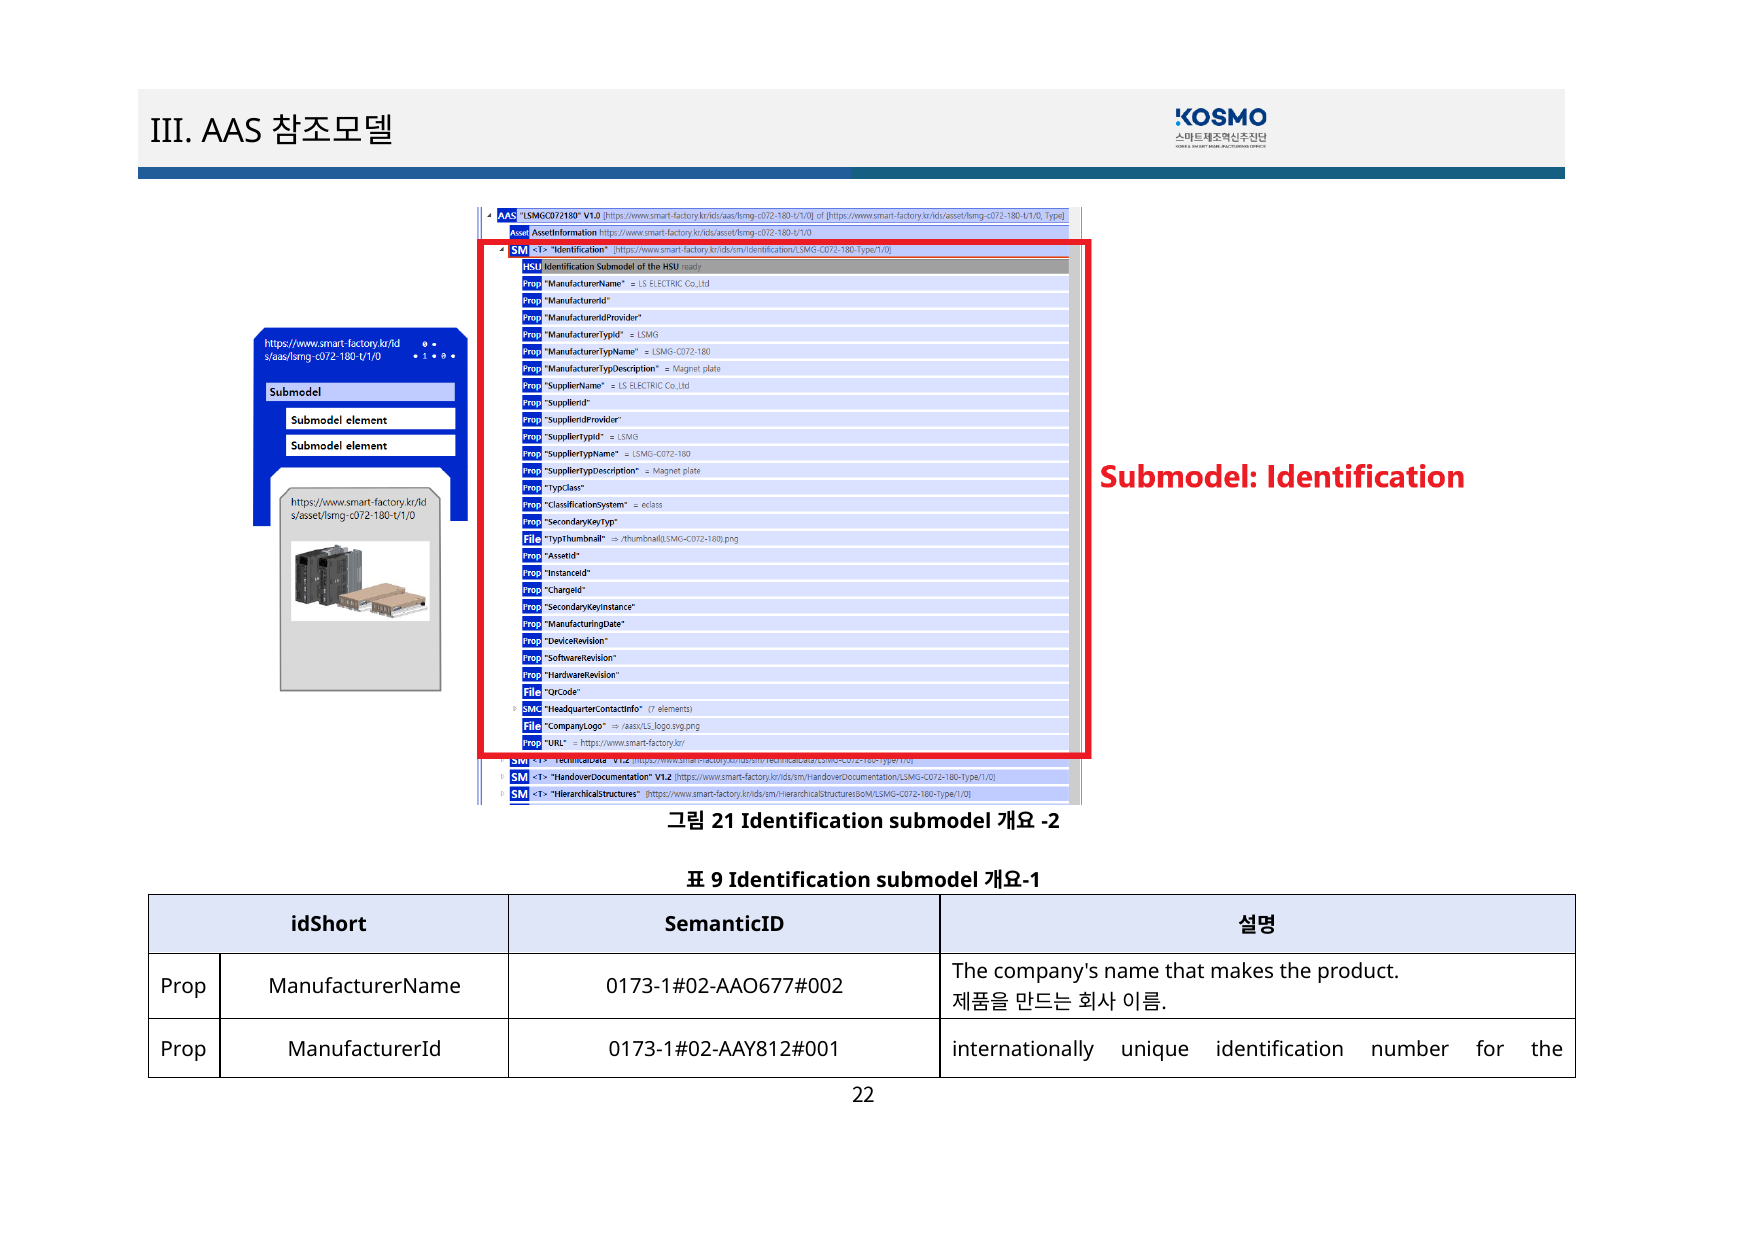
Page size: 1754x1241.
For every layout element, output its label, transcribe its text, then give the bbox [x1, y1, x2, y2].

table_cell The company's name that makes the product. 제품을 만드는 회사 이름. [941, 954, 1575, 1018]
table_cell 0173-1#02-AAY812#001 [509, 1019, 939, 1077]
table_cell Prop [149, 1019, 219, 1077]
table_cell Prop [149, 954, 219, 1018]
picture [252, 207, 1474, 805]
table_cell ManufacturerId [221, 1019, 508, 1077]
table_header idShort [149, 895, 508, 952]
table_cell ManufacturerName [221, 954, 508, 1018]
picture [1175, 108, 1267, 148]
table_header 설명 [941, 895, 1575, 952]
table_header SemanticID [509, 895, 939, 952]
table_cell 0173-1#02-AAO677#002 [509, 954, 939, 1018]
